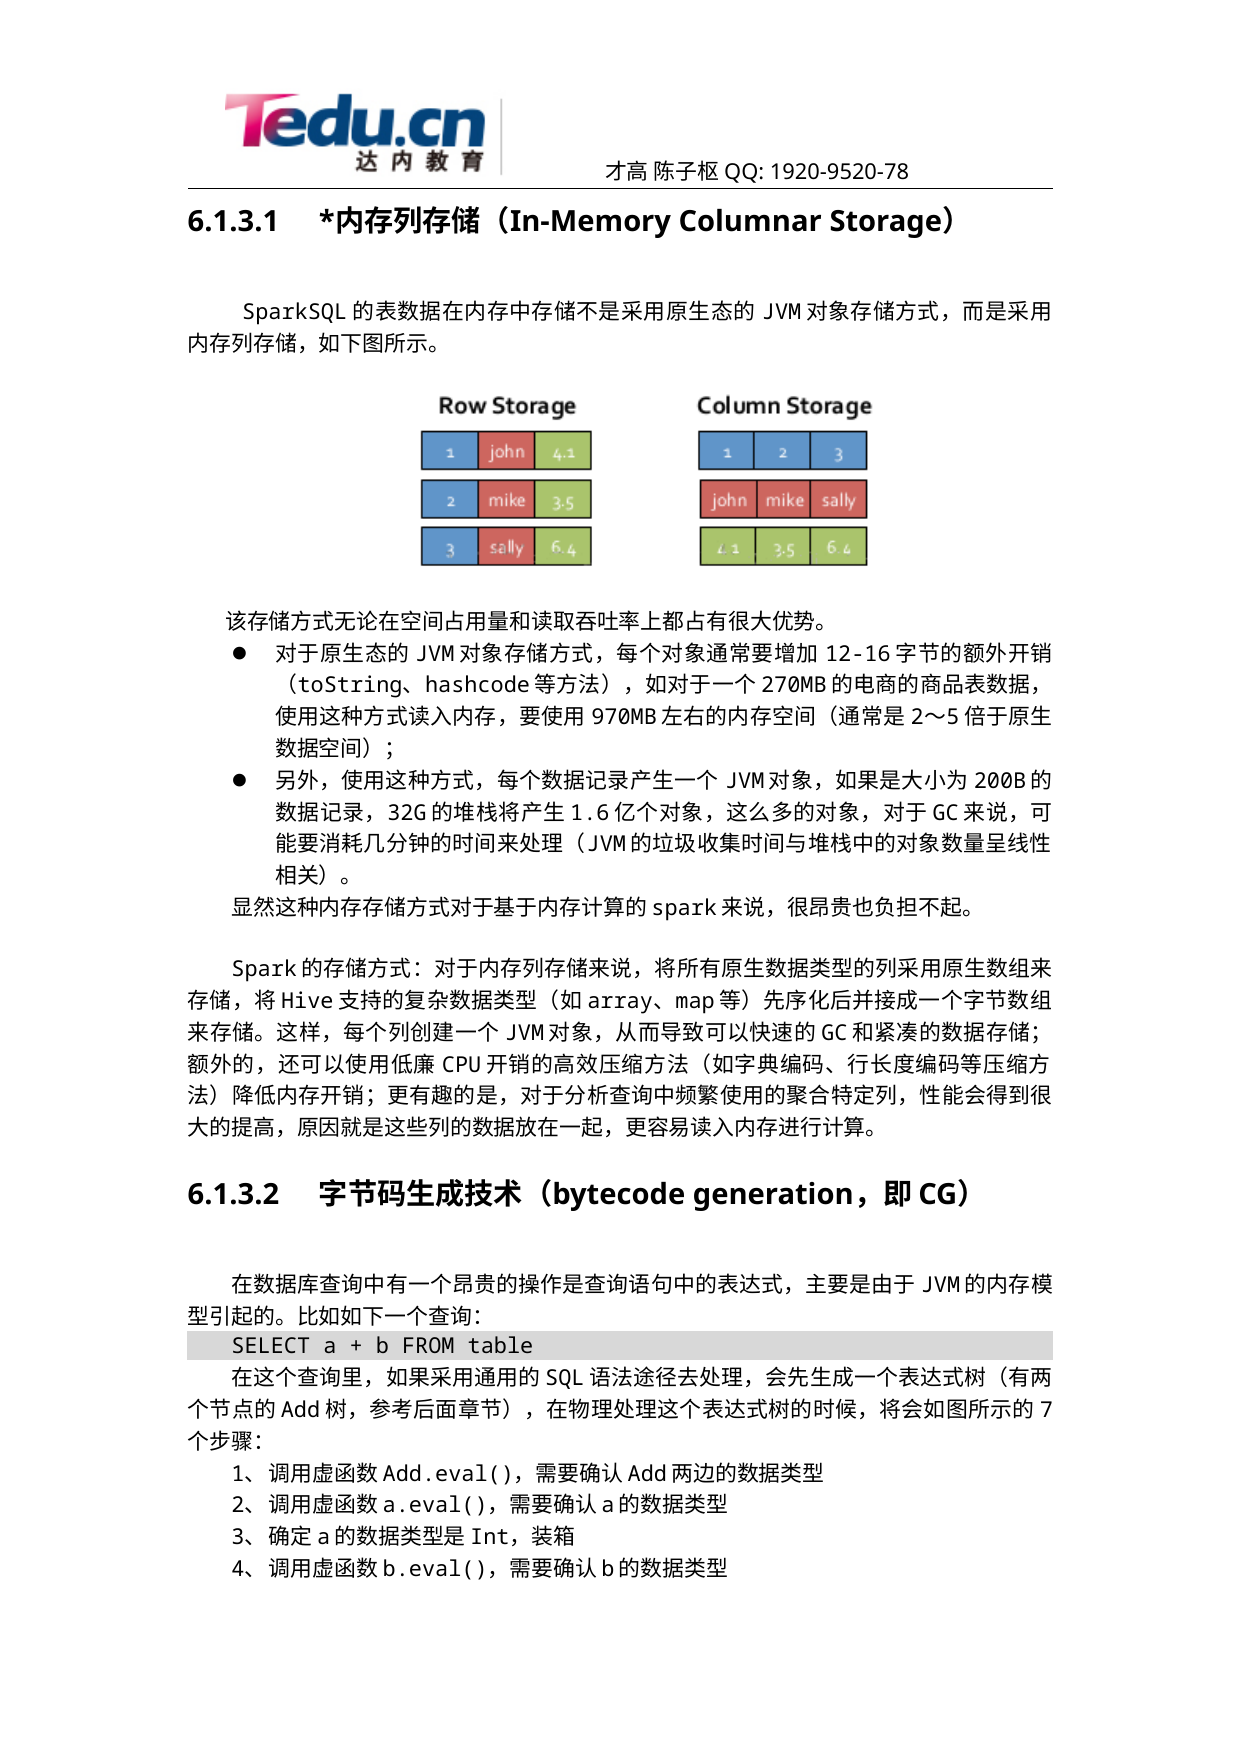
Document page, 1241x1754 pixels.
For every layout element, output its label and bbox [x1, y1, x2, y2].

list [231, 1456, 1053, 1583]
picture [390, 373, 888, 588]
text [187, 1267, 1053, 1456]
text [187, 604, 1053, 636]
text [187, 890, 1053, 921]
picture [225, 88, 507, 180]
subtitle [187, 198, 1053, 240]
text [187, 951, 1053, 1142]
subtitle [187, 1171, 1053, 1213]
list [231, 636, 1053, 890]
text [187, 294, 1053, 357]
